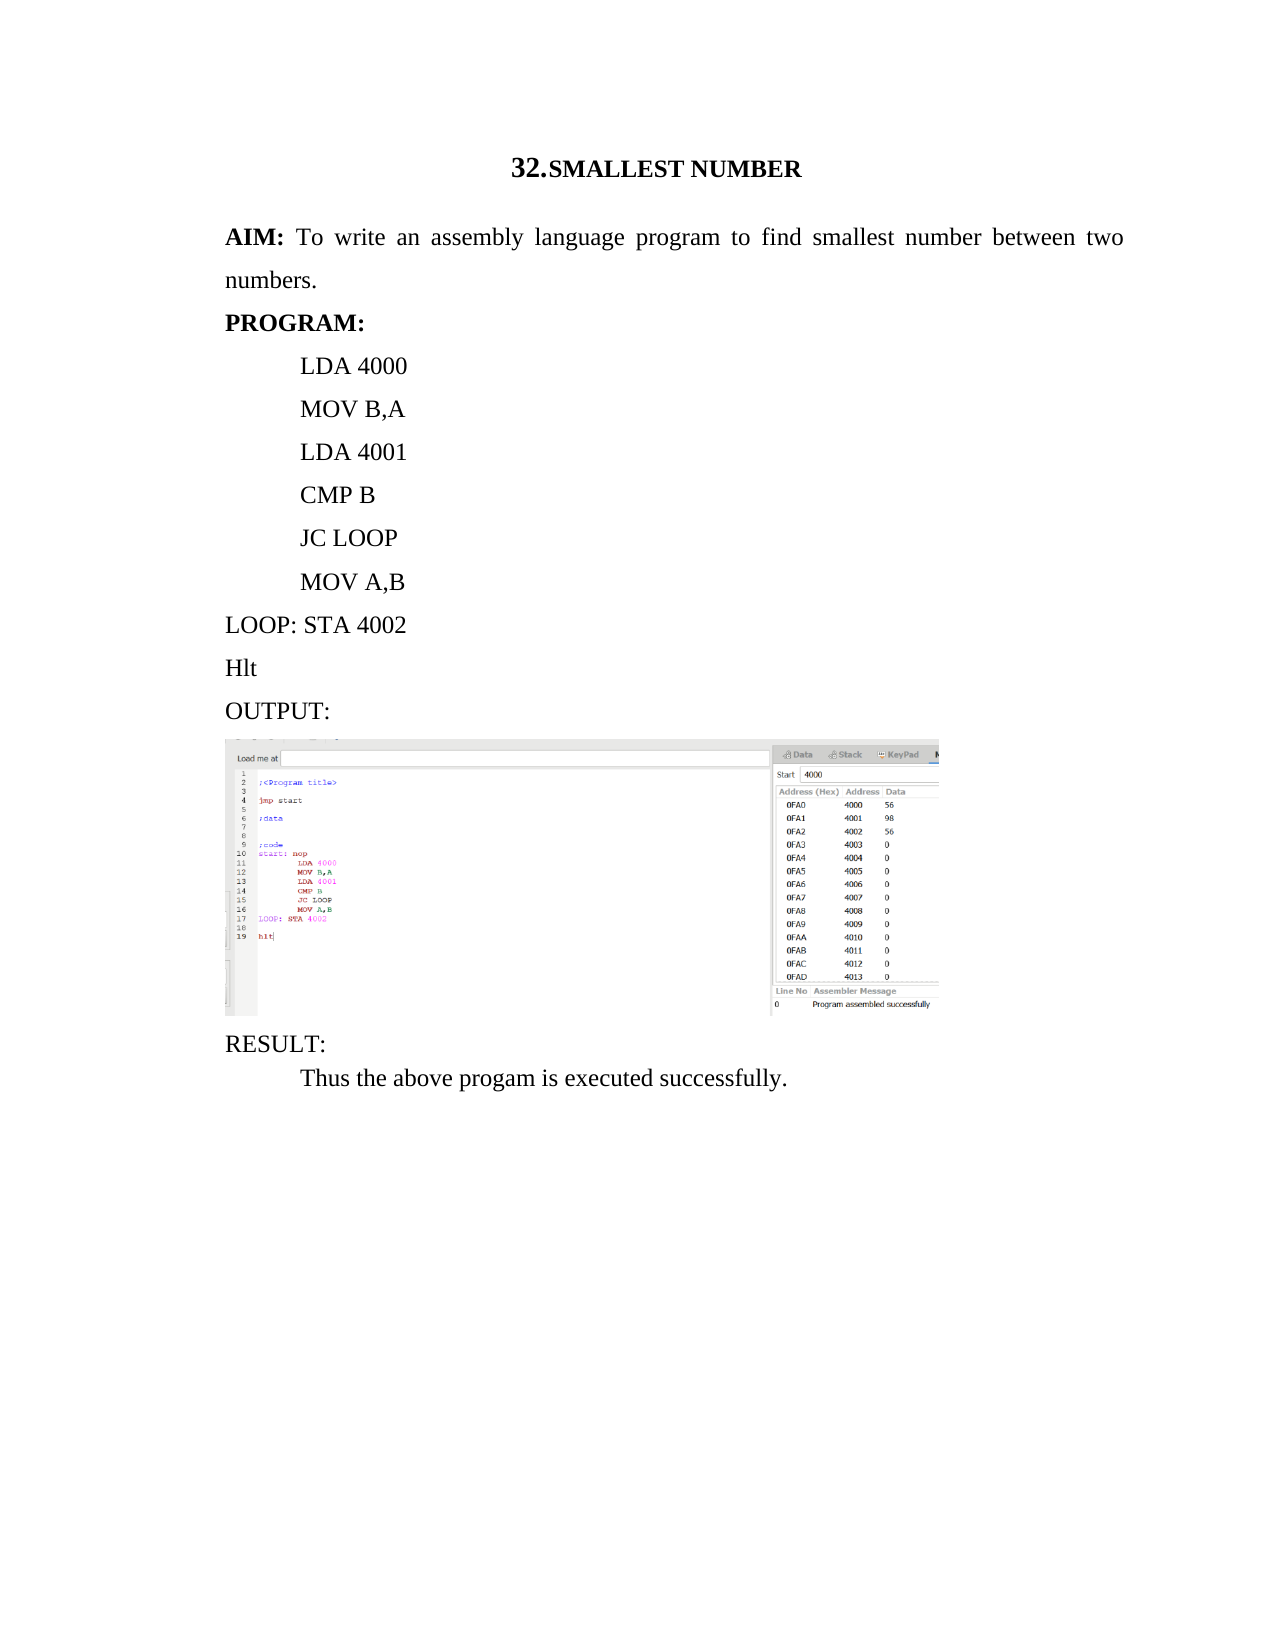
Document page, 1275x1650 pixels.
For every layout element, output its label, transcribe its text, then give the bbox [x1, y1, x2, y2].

list AIM: To write an assembly language program to find smallest number between two numbers. [225, 222, 1125, 293]
picture [225, 739, 939, 1016]
list PROGRAM: [225, 308, 1125, 337]
list RESULT: [225, 1029, 1125, 1058]
list MOV B,A [225, 394, 1125, 423]
list OUTPUT: [225, 696, 1125, 725]
list Thus the above progam is executed successfully. [225, 1063, 1125, 1091]
list SMALLEST NUMBER [187, 150, 1125, 183]
list CMP B [225, 480, 1125, 509]
list LOOP: STA 4002 [225, 610, 1125, 638]
list Hlt [225, 653, 1125, 682]
list LDA 4000 [225, 351, 1125, 380]
list LDA 4001 [225, 437, 1125, 466]
list MOV A,B [225, 567, 1125, 595]
list JC LOOP [225, 523, 1125, 552]
